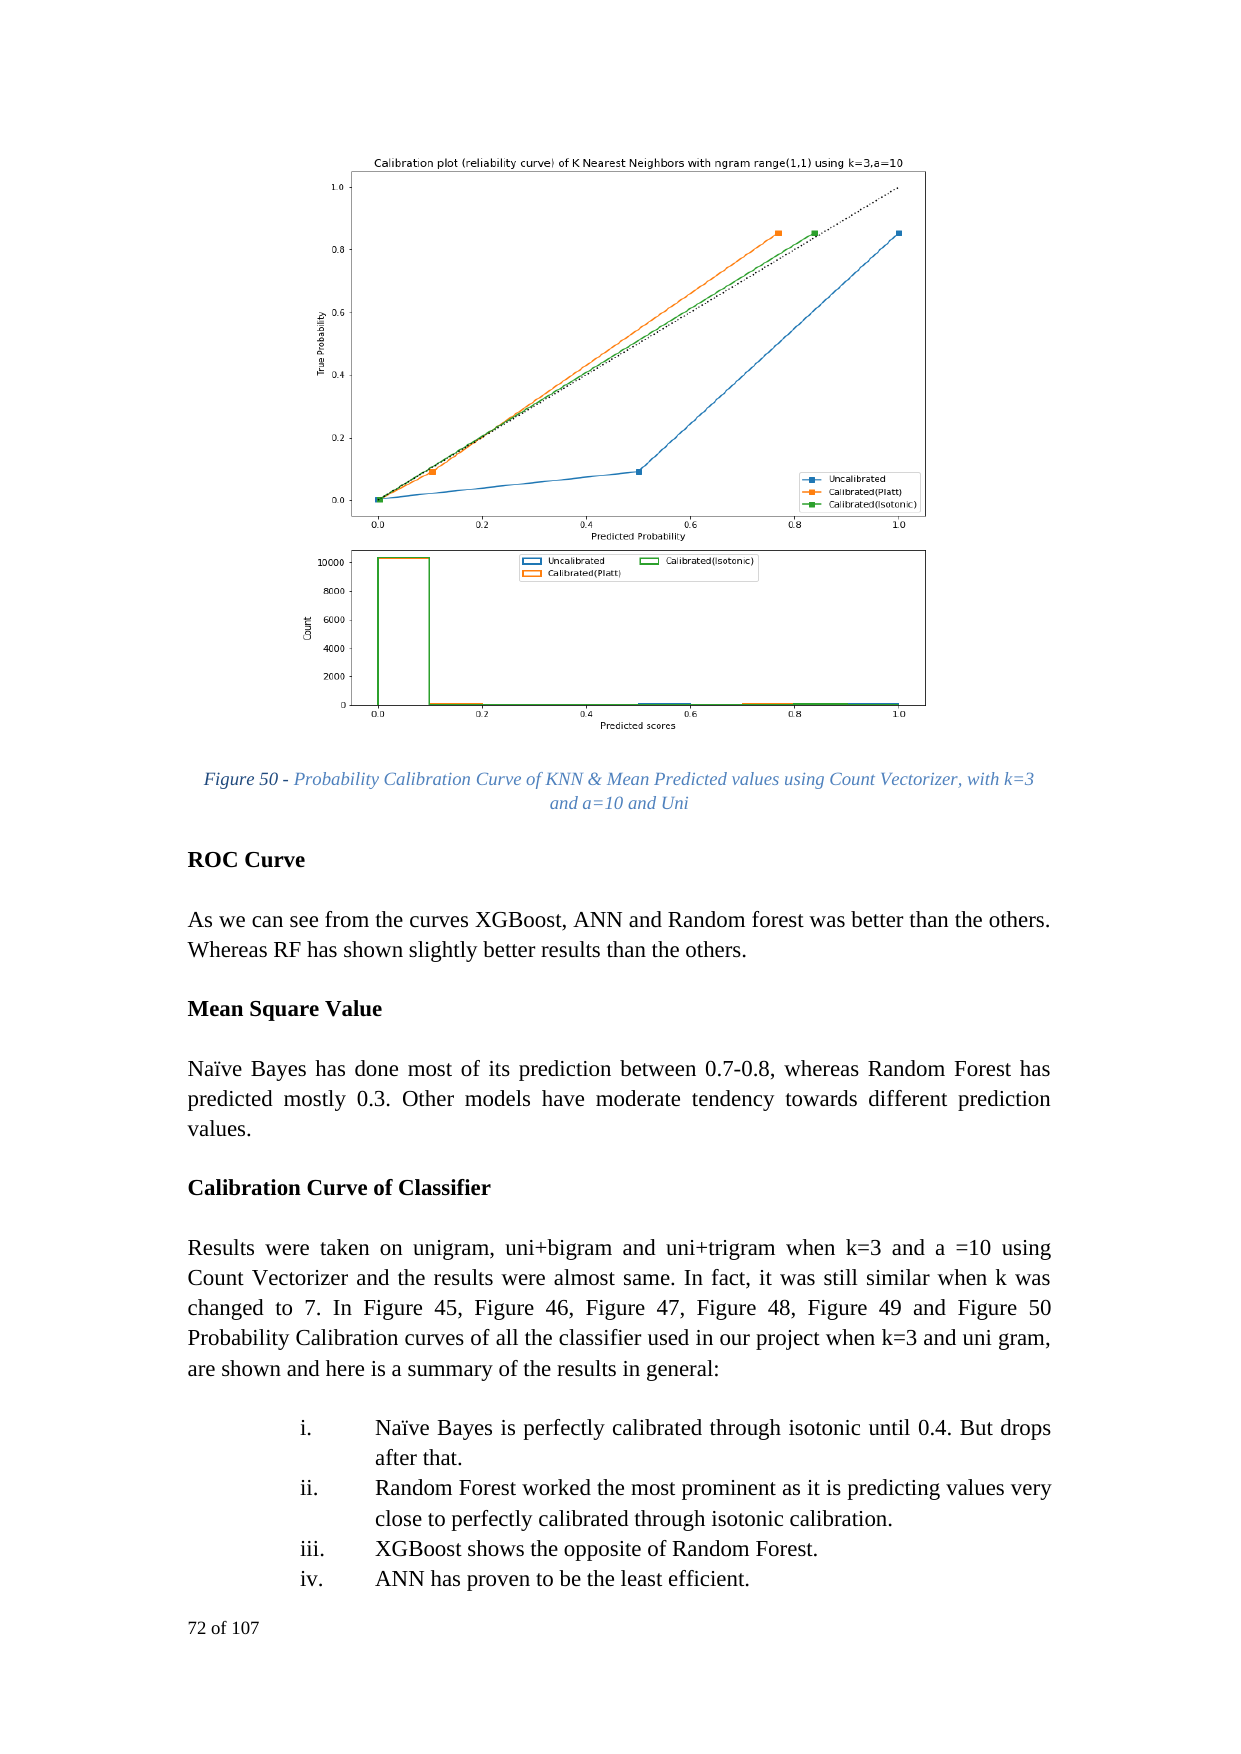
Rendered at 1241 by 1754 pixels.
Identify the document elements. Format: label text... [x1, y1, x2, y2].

text As we can see from the curves XGBoost, ANN and Random forest was better than the others. Whereas RF has shown slightly better results than the others. [187, 906, 1053, 962]
text ROC Curve [187, 846, 1053, 873]
text Figure 50 - Probability Calibration Curve of KNN & Mean Predicted values using Count Vectorizer, with k=3 and a=10 and Uni [187, 767, 1053, 814]
picture [294, 150, 946, 739]
list Naïve Bayes is perfectly calibrated through isotonic until 0.4. But drops after that. [300, 1414, 1053, 1471]
list ANN has proven to be the least efficient. [300, 1565, 1053, 1591]
text Calibration Curve of Classifier [187, 1174, 1053, 1201]
text Results were taken on unigram, uni+bigram and uni+trigram when k=3 and a =10 using Count Vectorizer and the results were almost same. In fact, it was still similar when k was changed to 7. In Figure 45, Figure 46, Figure 47, Figure 48, Figure 49 and Figure 50 Probability Calibration curves of all the classifier used in our project when k=3 and uni gram, are shown and here is a summary of the results in general: [187, 1234, 1053, 1381]
list XGBoost shows the opposite of Random Forest. [300, 1535, 1053, 1561]
text Mean Square Value [187, 995, 1053, 1022]
text Naïve Bayes has done most of its prediction between 0.7-0.8, whereas Random Forest has predicted mostly 0.3. Other models have moderate tendency towards different prediction values. [187, 1054, 1053, 1141]
list Random Forest worked the most prominent as it is predicting values very close to perfectly calibrated through isotonic calibration. [300, 1474, 1053, 1531]
